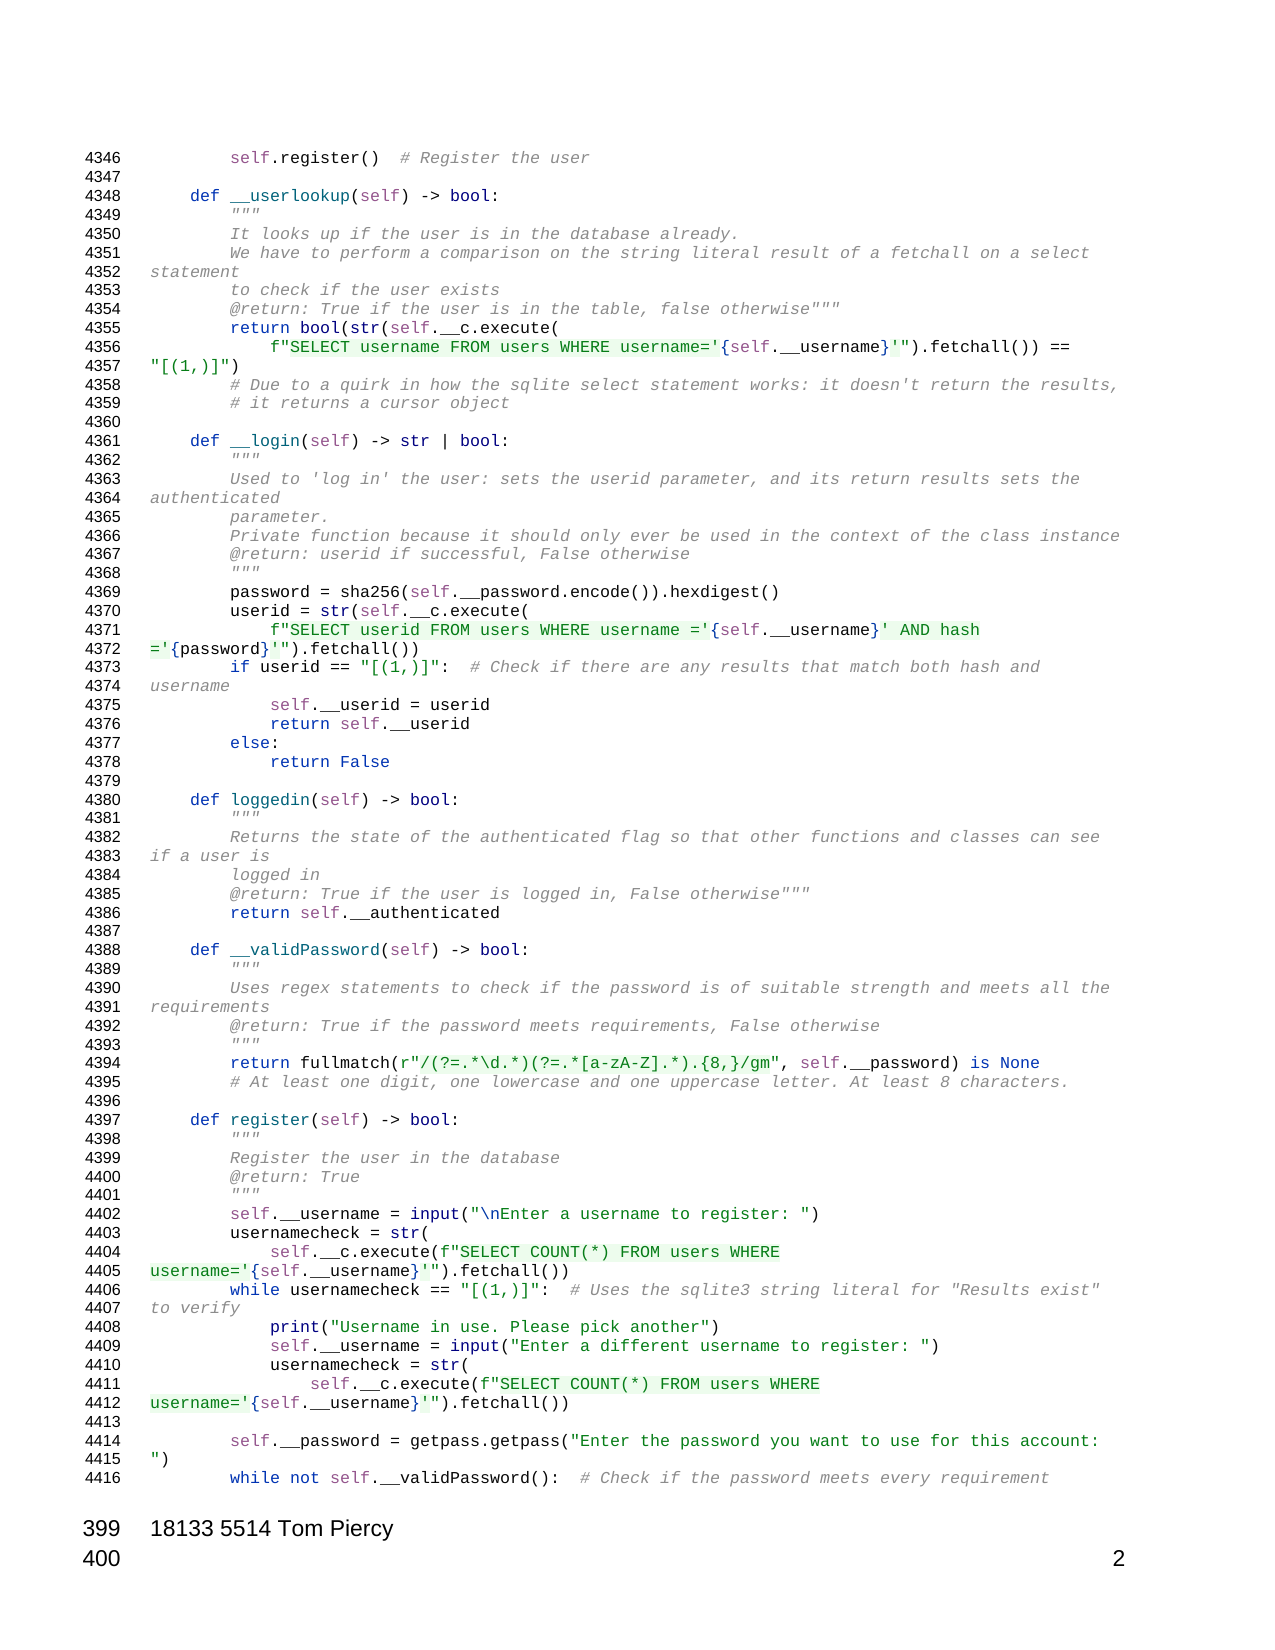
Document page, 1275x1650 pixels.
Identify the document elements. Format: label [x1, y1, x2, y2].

text [150, 150, 1125, 1489]
